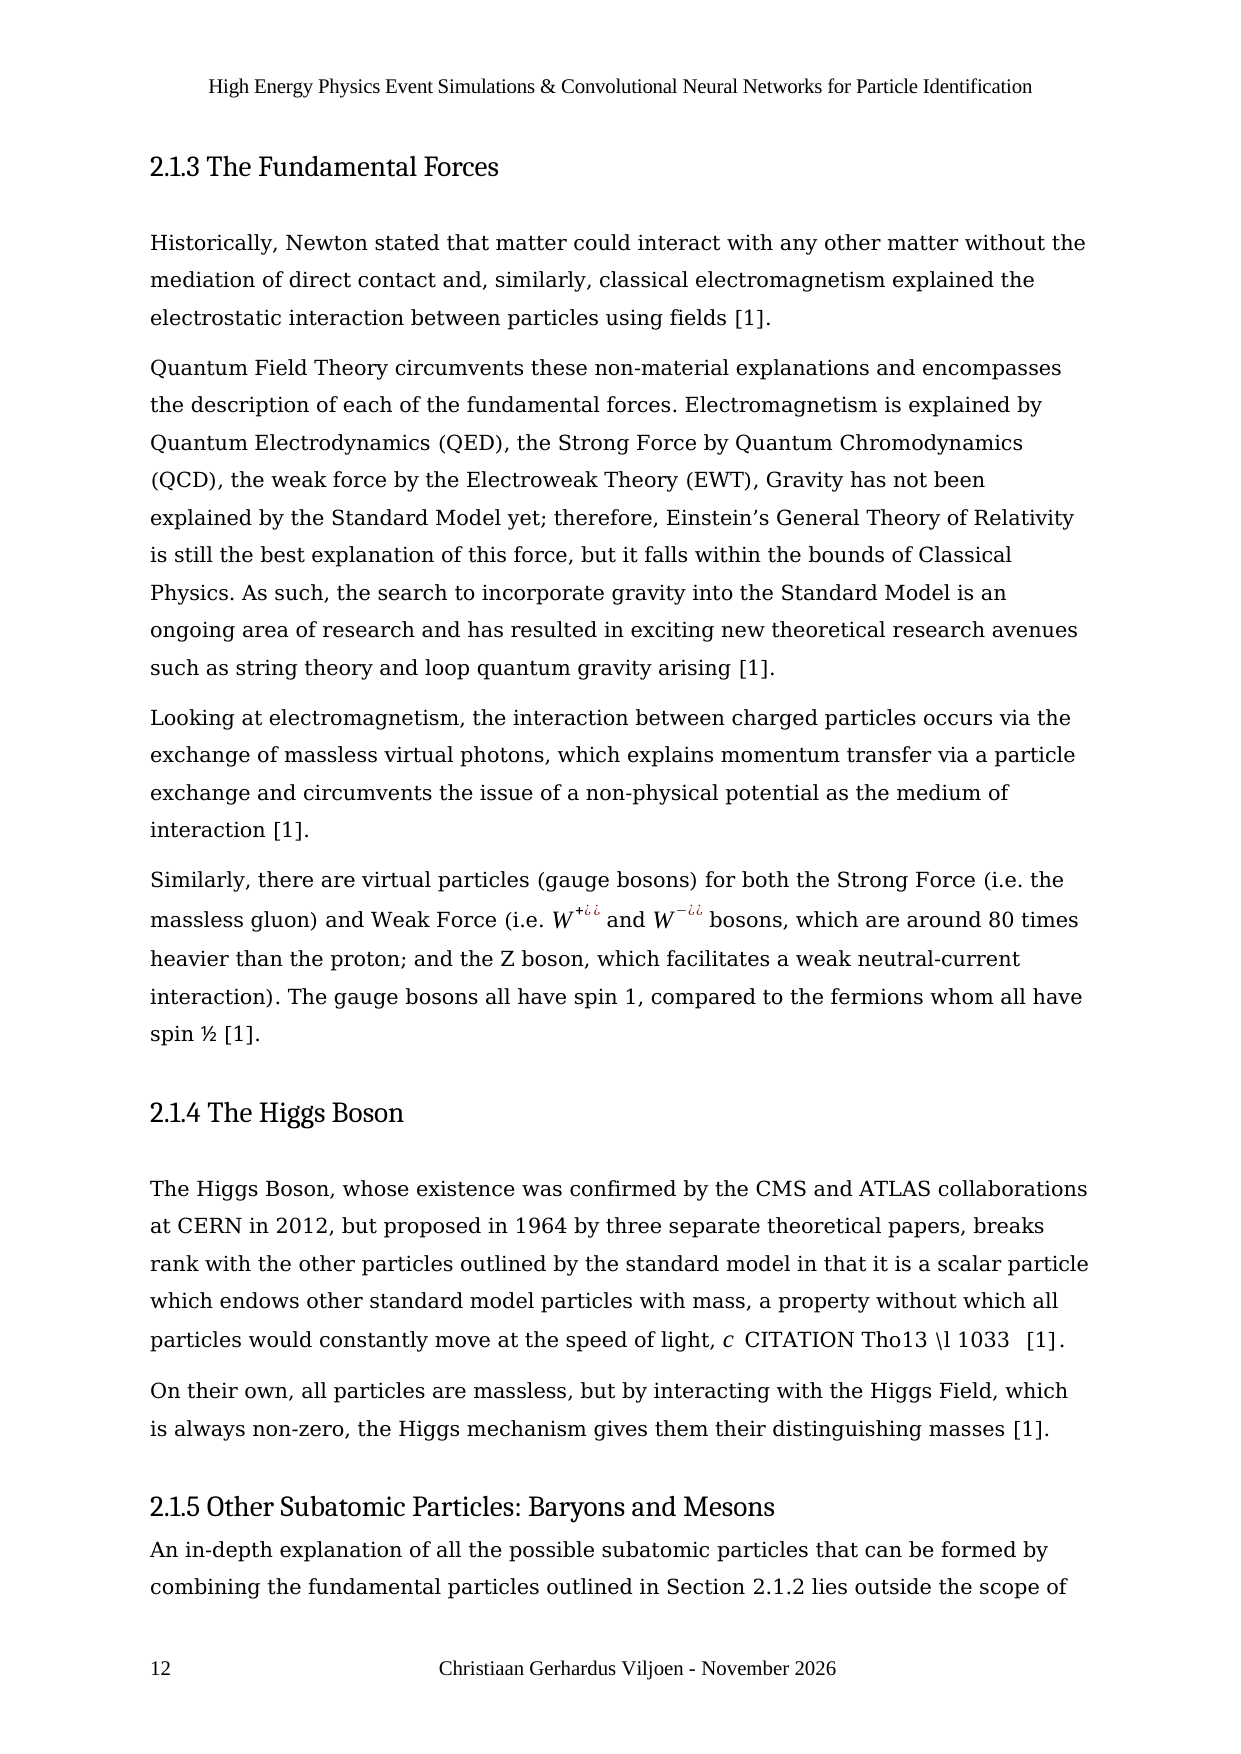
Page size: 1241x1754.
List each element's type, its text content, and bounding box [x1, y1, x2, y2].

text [150, 1537, 1090, 1599]
text The Higgs Boson, whose existence was confirmed by the CMS and ATLAS collaborations at CERN in 2012, but proposed in 1964 by three separate theoretical papers, breaks rank with the other particles outlined by the standard model in that it is a scalar particle which endows other standard model particles with mass, a property without which all particles would constantly move at the speed of light, . [150, 1176, 1090, 1353]
text Similarly, there are virtual particles (gauge bosons) for both the Strong Force (i.e. the massless gluon) and Weak Force (i.e. and bosons, which are around 80 times heavier than the proton; and the Z boson, which facilitates a weak neutral-current interaction). The gauge bosons all have spin 1, compared to the fermions whom all have spin ½. [150, 867, 1090, 1046]
text On their own, all particles are massless, but by interacting with the Higgs Field, which is always non-zero, the Higgs mechanism gives them their distinguishing masses. [150, 1378, 1090, 1441]
subtitle The Higgs Boson [150, 1096, 1090, 1129]
subtitle Other Subatomic Particles: Baryons and Mesons [150, 1491, 1090, 1524]
text Quantum Field Theory circumvents these non-material explanations and encompasses the description of each of the fundamental forces. Electromagnetism is explained by Quantum Electrodynamics (QED), the Strong Force by Quantum Chromodynamics (QCD), the weak force by the Electroweak Theory (EWT), Gravity has not been explained by the Standard Model yet; therefore, Einstein’s General Theory of Relativity is still the best explanation of this force, but it falls within the bounds of Classical Physics. As such, the search to incorporate gravity into the Standard Model is an ongoing area of research and has resulted in exciting new theoretical research avenues such as string theory and loop quantum gravity arising. [150, 354, 1090, 679]
subtitle The Fundamental Forces [150, 150, 1090, 183]
text Looking at electromagnetism, the interaction between charged particles occurs via the exchange of massless virtual photons, which explains momentum transfer via a particle exchange and circumvents the issue of a non-physical potential as the medium of interaction. [150, 704, 1090, 842]
text Historically, Newton stated that matter could interact with any other matter without the mediation of direct contact and, similarly, classical electromagnetism explained the electrostatic interaction between particles using fields. [150, 229, 1090, 329]
